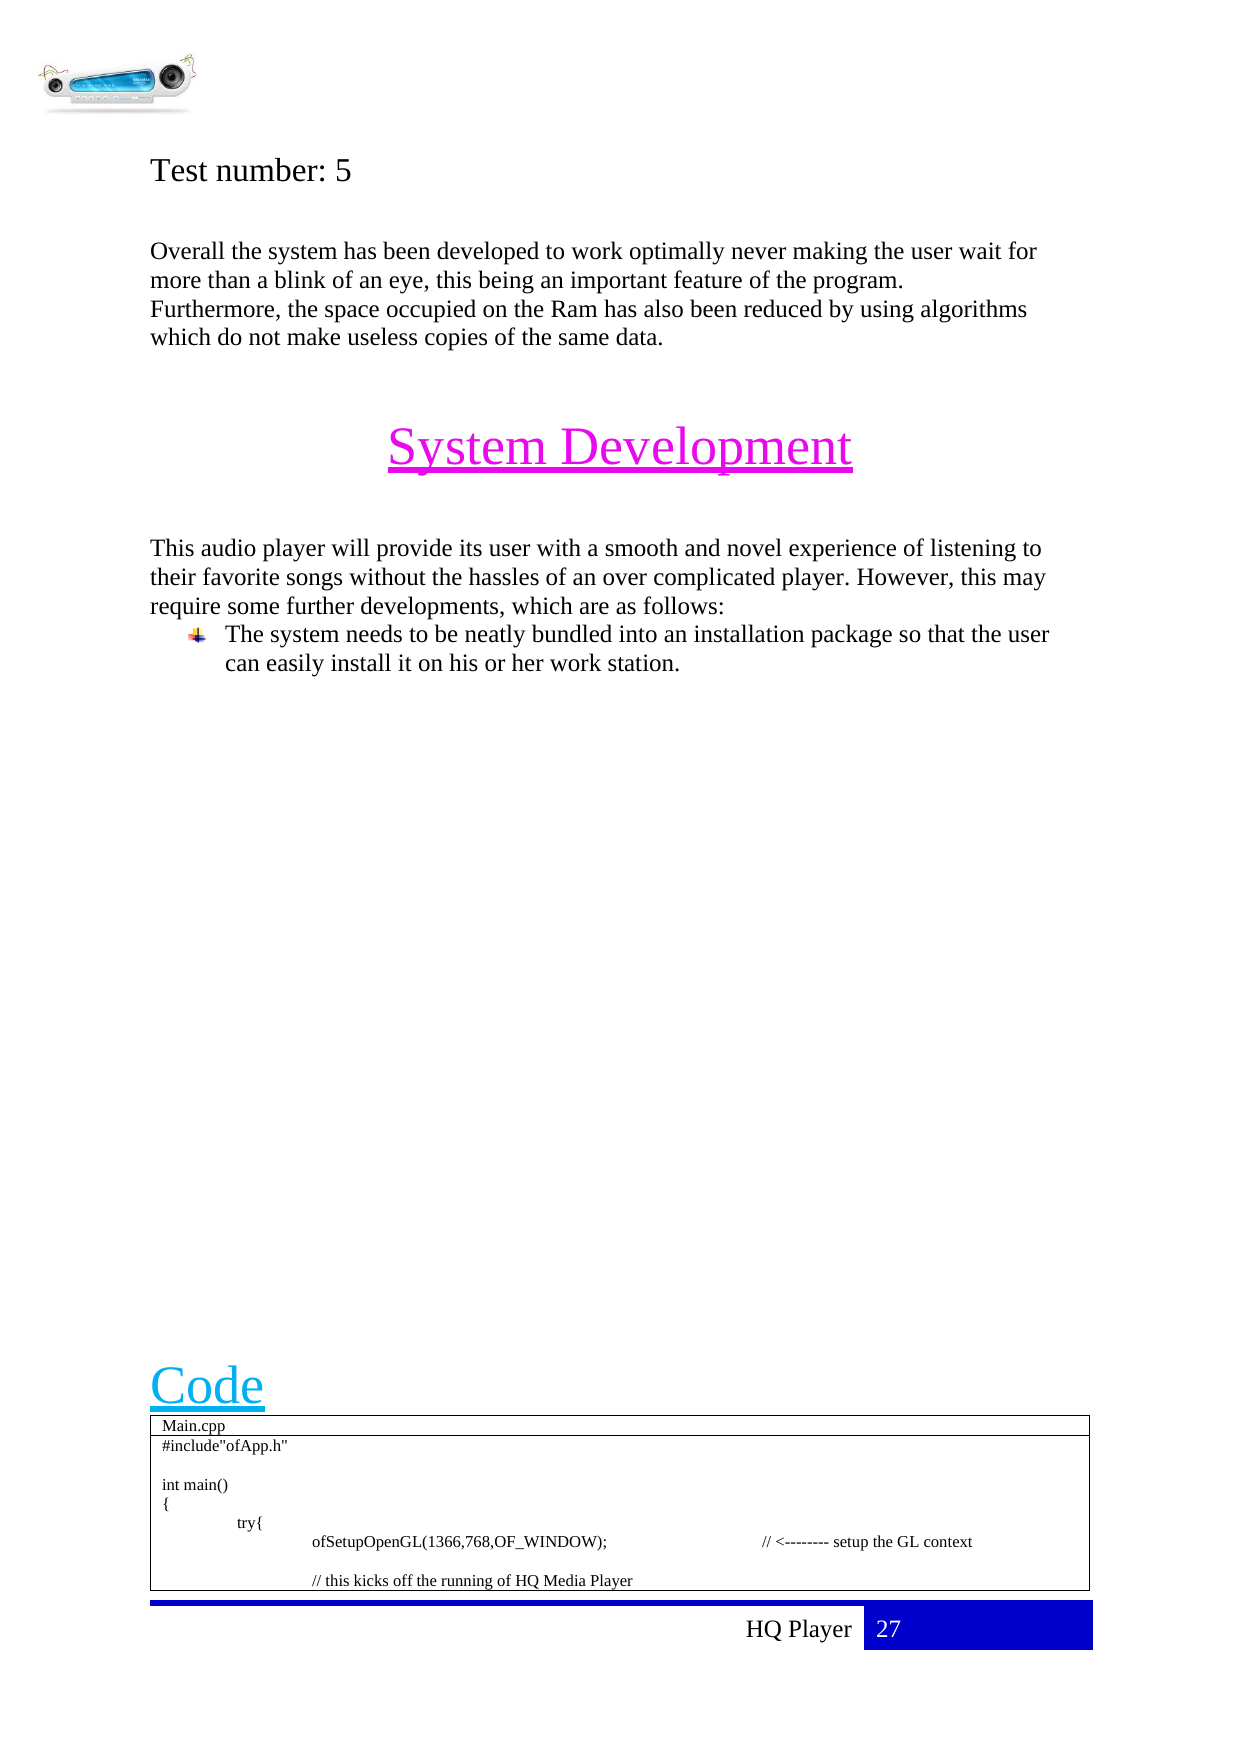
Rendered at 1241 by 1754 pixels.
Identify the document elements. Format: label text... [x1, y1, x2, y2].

picture [37, 31, 197, 150]
text Furthermore, the space occupied on the Ram has also been reduced by using algorithms which do not make useless copies of the same data. [150, 294, 1090, 351]
text Code [150, 1353, 1090, 1415]
text System Development [150, 413, 1090, 476]
list The system needs to be neatly bundled into an installation package so that the user can easily install it on his or her work station. [187, 619, 1090, 677]
table_header Main.cpp [151, 1416, 1089, 1435]
title Test number: 5 [150, 150, 1090, 188]
text This audio player will provide its user with a smooth and novel experience of listening to their favorite songs without the hassles of an over complicated player. However, this may require some further developments, which are as follows: [150, 533, 1090, 619]
picture [188, 626, 206, 643]
text Overall the system has been developed to work optimally never making the user wait for more than a blink of an eye, this being an important feature of the program. [150, 236, 1090, 294]
